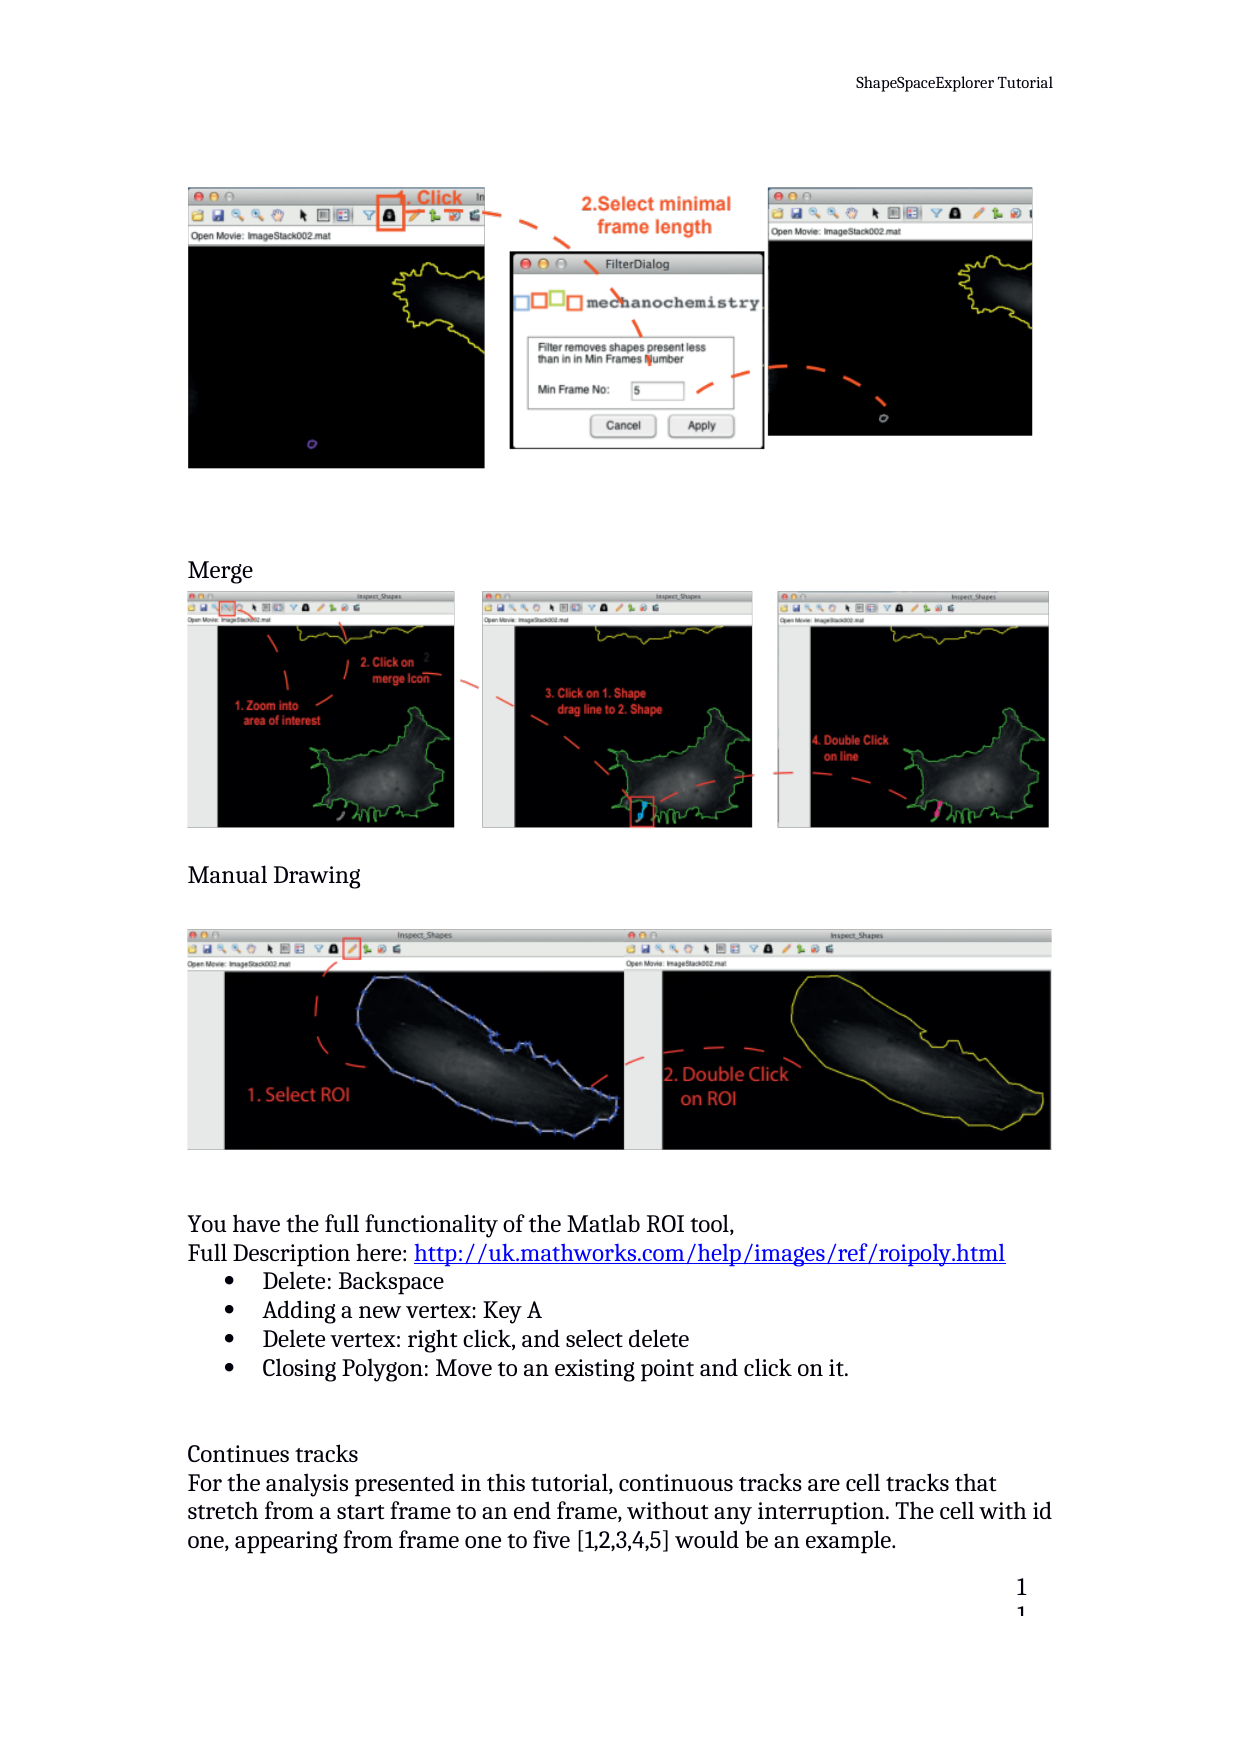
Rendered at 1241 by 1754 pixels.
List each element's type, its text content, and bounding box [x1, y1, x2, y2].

text Full Description here: http://uk.mathworks.com/help/images/ref/roipoly.html [187, 1238, 1053, 1267]
text Manual Drawing [187, 861, 1053, 890]
list Delete: Backspace [225, 1267, 1053, 1296]
list Adding a new vertex: Key A [225, 1296, 1053, 1325]
text Continues tracks [187, 1440, 1053, 1468]
text You have the full functionality of the Matlab ROI tool, [187, 1210, 1053, 1238]
list Delete vertex: right click, and select delete [225, 1325, 1053, 1353]
list Closing Polygon: Move to an existing point and click on it. [225, 1353, 1053, 1382]
text Merge [187, 556, 1053, 584]
text For the analysis presented in this tutorial, continuous tracks are cell tracks that stretch from a start frame to an end frame, without any interruption. The cell with id one, appearing from frame one to five [1,2,3,4,5] would be an example. [187, 1468, 1053, 1555]
